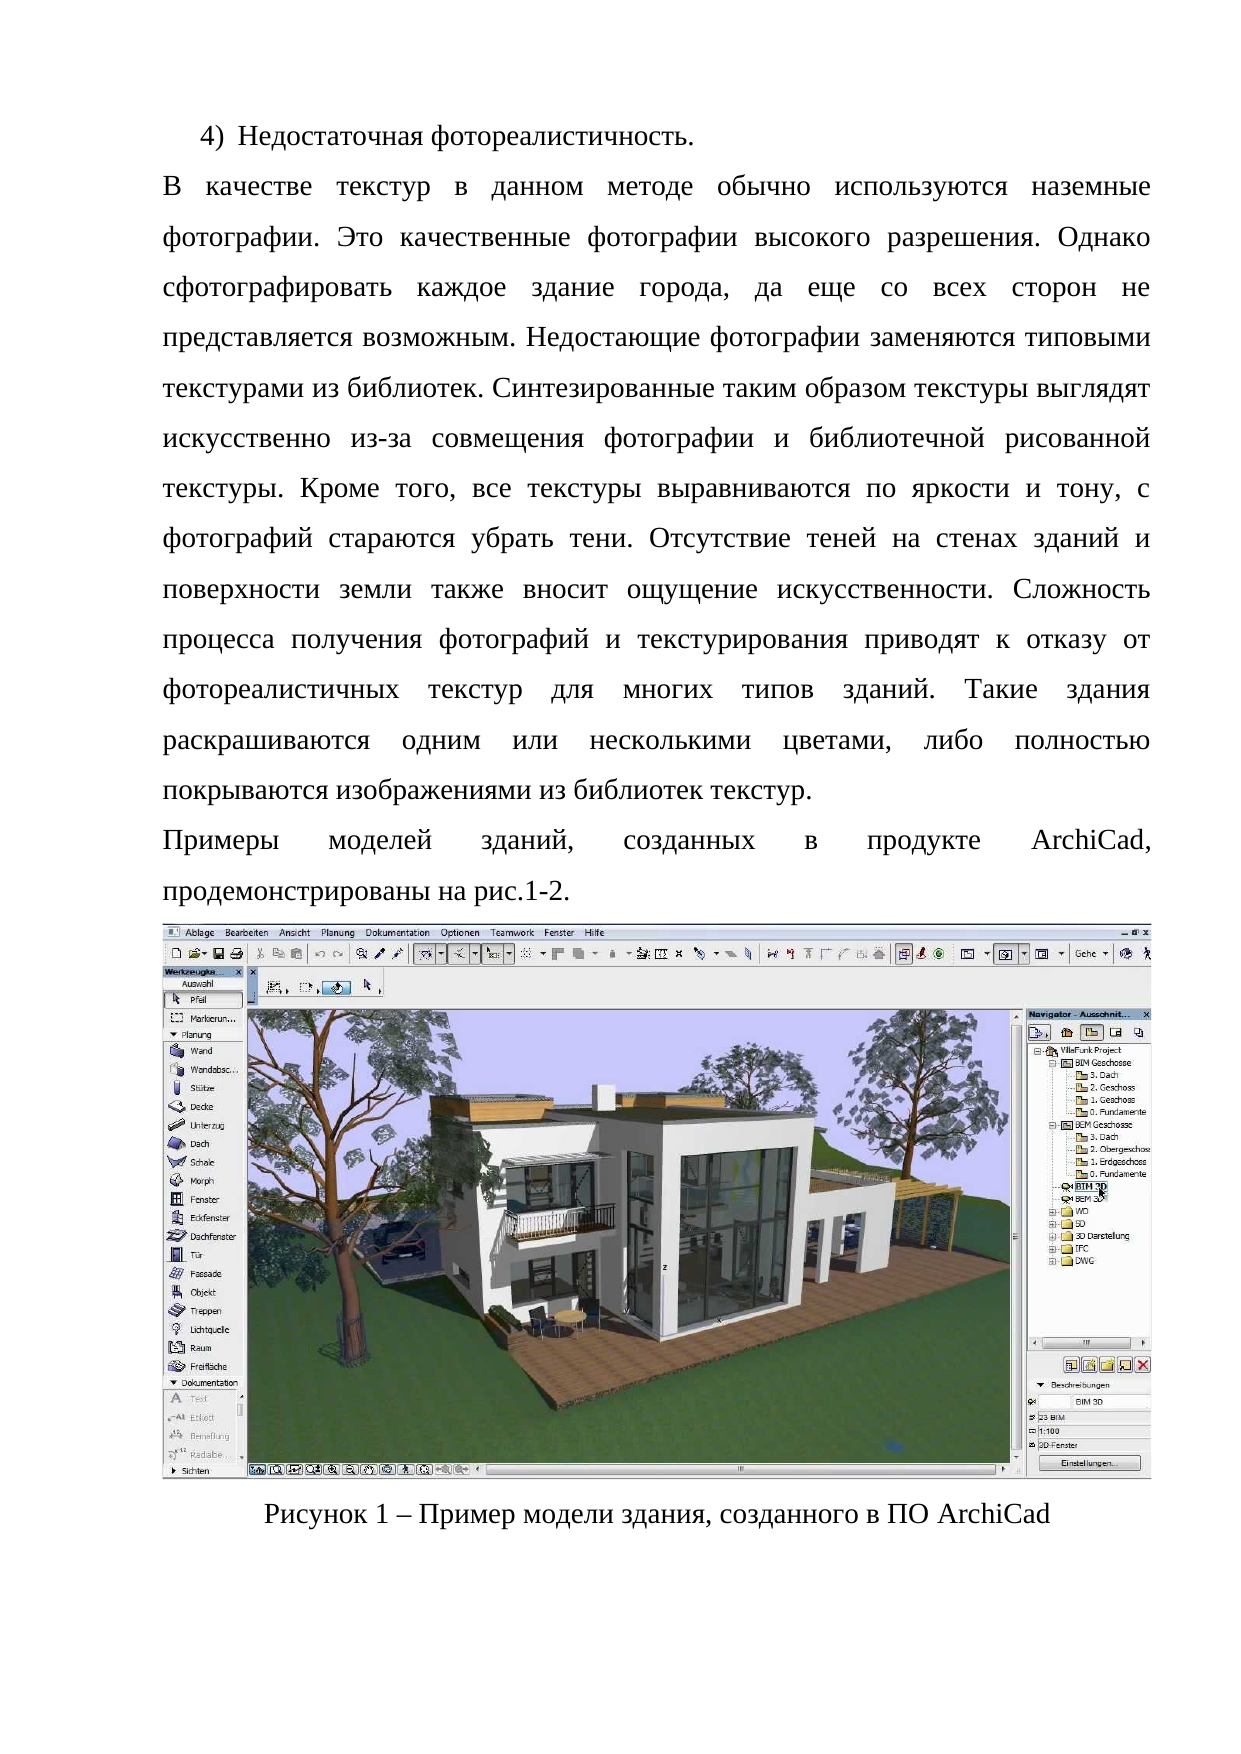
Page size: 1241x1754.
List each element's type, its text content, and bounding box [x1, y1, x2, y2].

text В качестве текстур в данном методе обычно используются наземные фотографии. Это качественные фотографии высокого разрешения. Однако сфотографировать каждое здание города, да еще со всех сторон не представляется возможным. Недостающие фотографии заменяются типовыми текстурами из библиотек. Синтезированные таким образом текстуры выглядят искусственно из-за совмещения фотографии и библиотечной рисованной текстуры. Кроме того, все текстуры выравниваются по яркости и тону, с фотографий стараются убрать тени. Отсутствие теней на стенах зданий и поверхности земли также вносит ощущение искусственности. Сложность процесса получения фотографий и текстурирования приводят к отказу от фотореалистичных текстур для многих типов зданий. Такие здания раскрашиваются одним или несколькими цветами, либо полностью покрываются изображениями из библиотек текстур. [162, 168, 1152, 806]
text Рисунок 1 – Пример модели здания, созданного в ПО ArchiCad [162, 1496, 1152, 1529]
list Недостаточная фотореалистичность. [162, 118, 1152, 152]
picture [162, 923, 1152, 1480]
text Примеры моделей зданий, созданных в продукте ArchiCad, продемонстрированы на рис.1-2. [162, 822, 1152, 906]
